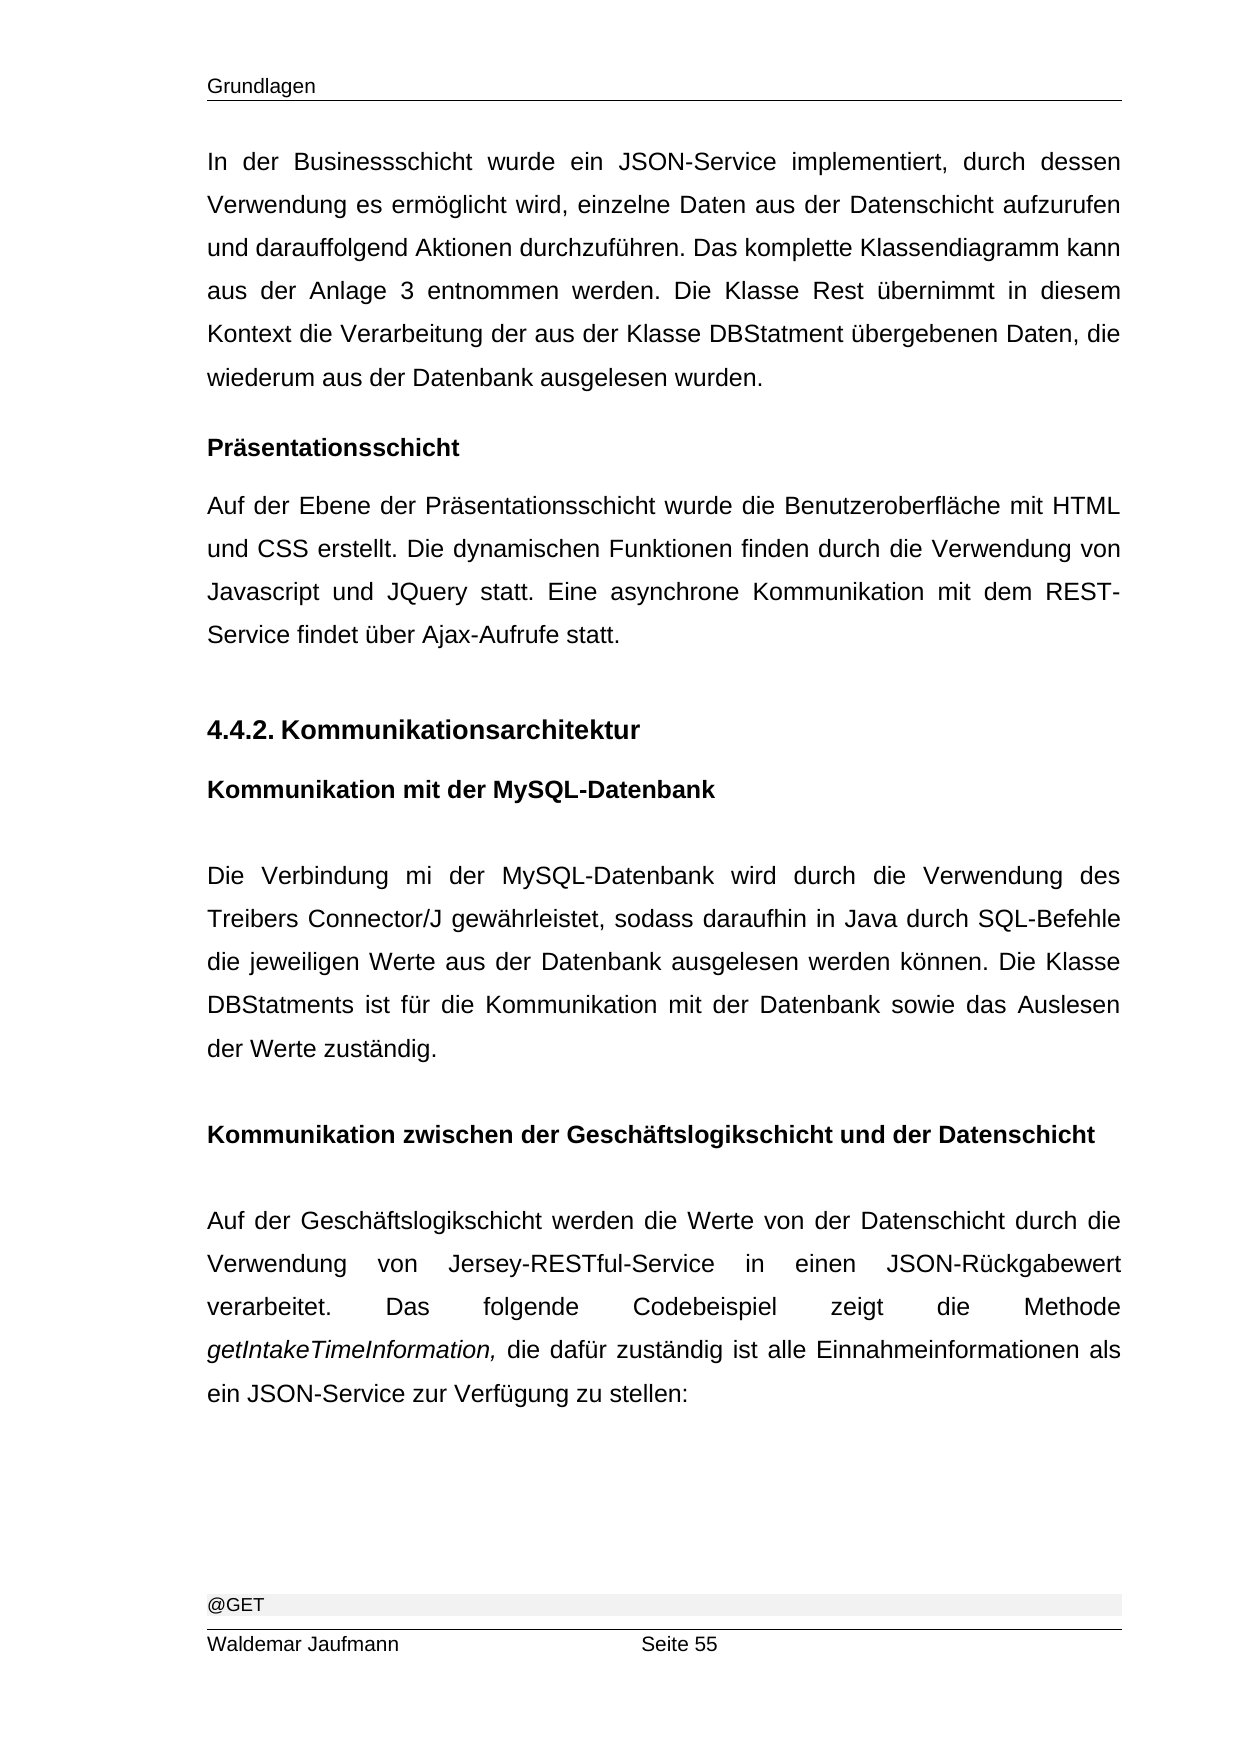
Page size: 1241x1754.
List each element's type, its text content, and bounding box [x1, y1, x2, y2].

subtitle Kommunikationsarchitektur [207, 713, 1122, 746]
text Präsentationsschicht [207, 433, 1122, 462]
text Auf der Ebene der Präsentationsschicht wurde die Benutzeroberfläche mit HTML und CSS erstellt. Die dynamischen Funktionen finden durch die Verwendung von Javascript und JQuery statt. Eine asynchrone Kommunikation mit dem REST-Service findet über Ajax-Aufrufe statt. [207, 491, 1122, 649]
text @GET [207, 1594, 1122, 1616]
text Die Verbindung mi der MySQL-Datenbank wird durch die Verwendung des Treibers Connector/J gewährleistet, sodass daraufhin in Java durch SQL-Befehle die jeweiligen Werte aus der Datenbank ausgelesen werden können. Die Klasse DBStatments ist für die Kommunikation mit der Datenbank sowie das Auslesen der Werte zuständig. [207, 861, 1122, 1062]
text In der Businessschicht wurde ein JSON-Service implementiert, durch dessen Verwendung es ermöglicht wird, einzelne Daten aus der Datenschicht aufzurufen und darauffolgend Aktionen durchzuführen. Das komplette Klassendiagramm kann aus der Anlage 3 entnommen werden. Die Klasse Rest übernimmt in diesem Kontext die Verarbeitung der aus der Klasse DBStatment übergebenen Daten, die wiederum aus der Datenbank ausgelesen wurden. [207, 147, 1122, 391]
text Auf der Geschäftslogikschicht werden die Werte von der Datenschicht durch die Verwendung von Jersey-RESTful-Service in einen JSON-Rückgabewert verarbeitet. Das folgende Codebeispiel zeigt die Methode getIntakeTimeInformation, die dafür zuständig ist alle Einnahmeinformationen als ein JSON-Service zur Verfügung zu stellen: [207, 1206, 1122, 1407]
text Kommunikation zwischen der Geschäftslogikschicht und der Datenschicht [207, 1120, 1122, 1149]
text Kommunikation mit der MySQL-Datenbank [207, 775, 1122, 804]
